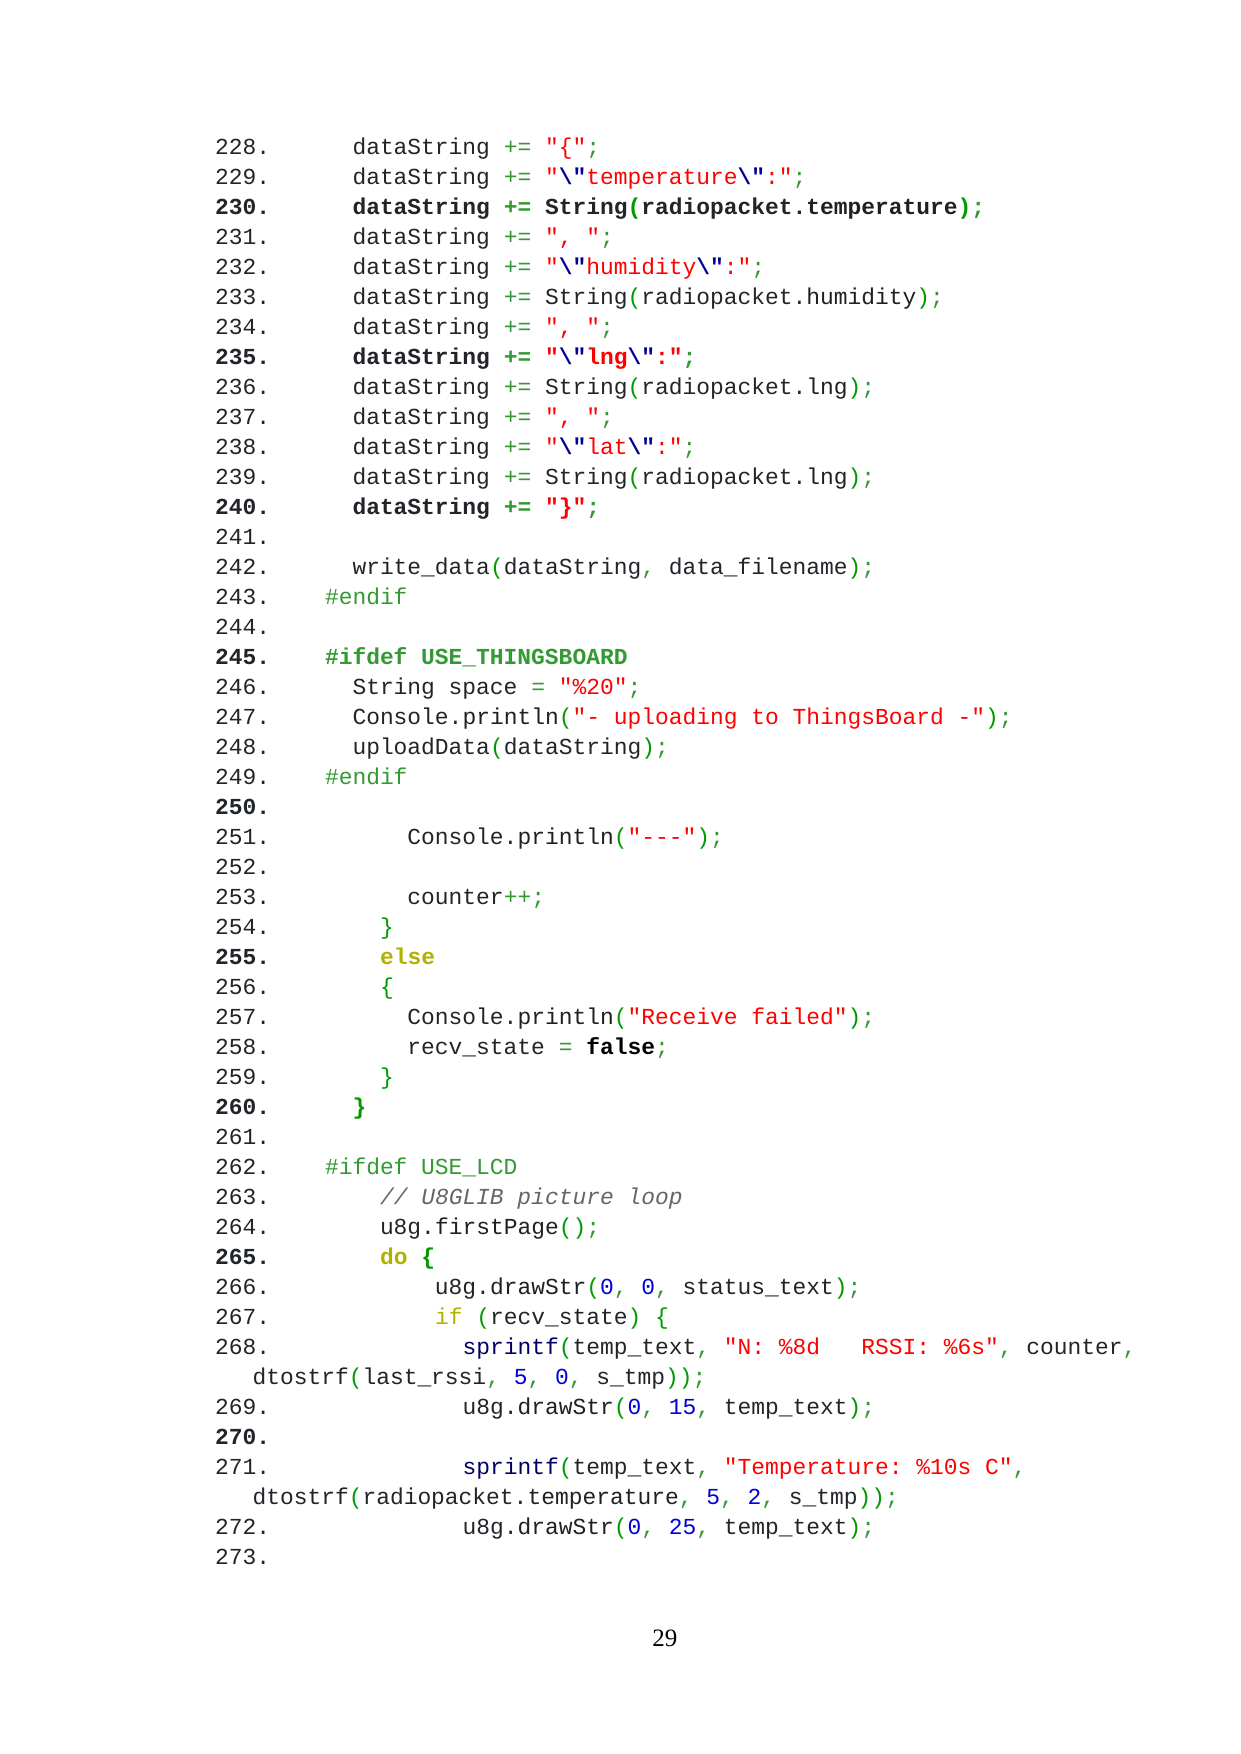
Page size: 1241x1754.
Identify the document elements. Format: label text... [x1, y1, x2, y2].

list dataString += "}"; [215, 491, 1152, 521]
list else [215, 941, 1152, 971]
list dataString += String(radiopacket.lng); [215, 461, 1152, 491]
list dataString += ", "; [215, 221, 1152, 251]
list dataString += String(radiopacket.temperature); [215, 191, 1152, 221]
list } [215, 911, 1152, 941]
list String space = "%20"; [215, 671, 1152, 701]
list Console.println("---"); [215, 821, 1152, 851]
list dataString += "{"; [215, 131, 1152, 161]
list u8g.drawStr(0, 15, temp_text); [215, 1391, 1152, 1421]
list dataString += ", "; [215, 401, 1152, 431]
list Console.println("Receive failed"); [215, 1001, 1152, 1031]
list uploadData(dataString); [215, 731, 1152, 761]
list #endif [215, 761, 1152, 791]
list do { [215, 1241, 1152, 1271]
list sprintf(temp_text, "N: %8d RSSI: %6s", counter, dtostrf(last_rssi, 5, 0, s_tmp)); [215, 1331, 1152, 1391]
list #ifdef USE_THINGSBOARD [215, 641, 1152, 671]
list u8g.firstPage(); [215, 1211, 1152, 1241]
list u8g.drawStr(0, 25, temp_text); [215, 1511, 1152, 1541]
list dataString += "\"humidity\":"; [215, 251, 1152, 281]
list #endif [215, 581, 1152, 611]
list #ifdef USE_LCD [215, 1151, 1152, 1181]
list } [215, 1091, 1152, 1121]
list dataString += "\"lng\":"; [215, 341, 1152, 371]
list dataString += String(radiopacket.lng); [215, 371, 1152, 401]
list u8g.drawStr(0, 0, status_text); [215, 1271, 1152, 1301]
list write_data(dataString, data_filename); [215, 551, 1152, 581]
list dataString += String(radiopacket.humidity); [215, 281, 1152, 311]
list { [215, 971, 1152, 1001]
list recv_state = false; [215, 1031, 1152, 1061]
list } [215, 1061, 1152, 1091]
list if (recv_state) { [215, 1301, 1152, 1331]
list // U8GLIB picture loop [215, 1181, 1152, 1211]
list dataString += "\"temperature\":"; [215, 161, 1152, 191]
list counter++; [215, 881, 1152, 911]
list dataString += ", "; [215, 311, 1152, 341]
list sprintf(temp_text, "Temperature: %10s C", dtostrf(radiopacket.temperature, 5, 2, s_tmp)); [215, 1451, 1152, 1511]
list Console.println("- uploading to ThingsBoard -"); [215, 701, 1152, 731]
list dataString += "\"lat\":"; [215, 431, 1152, 461]
